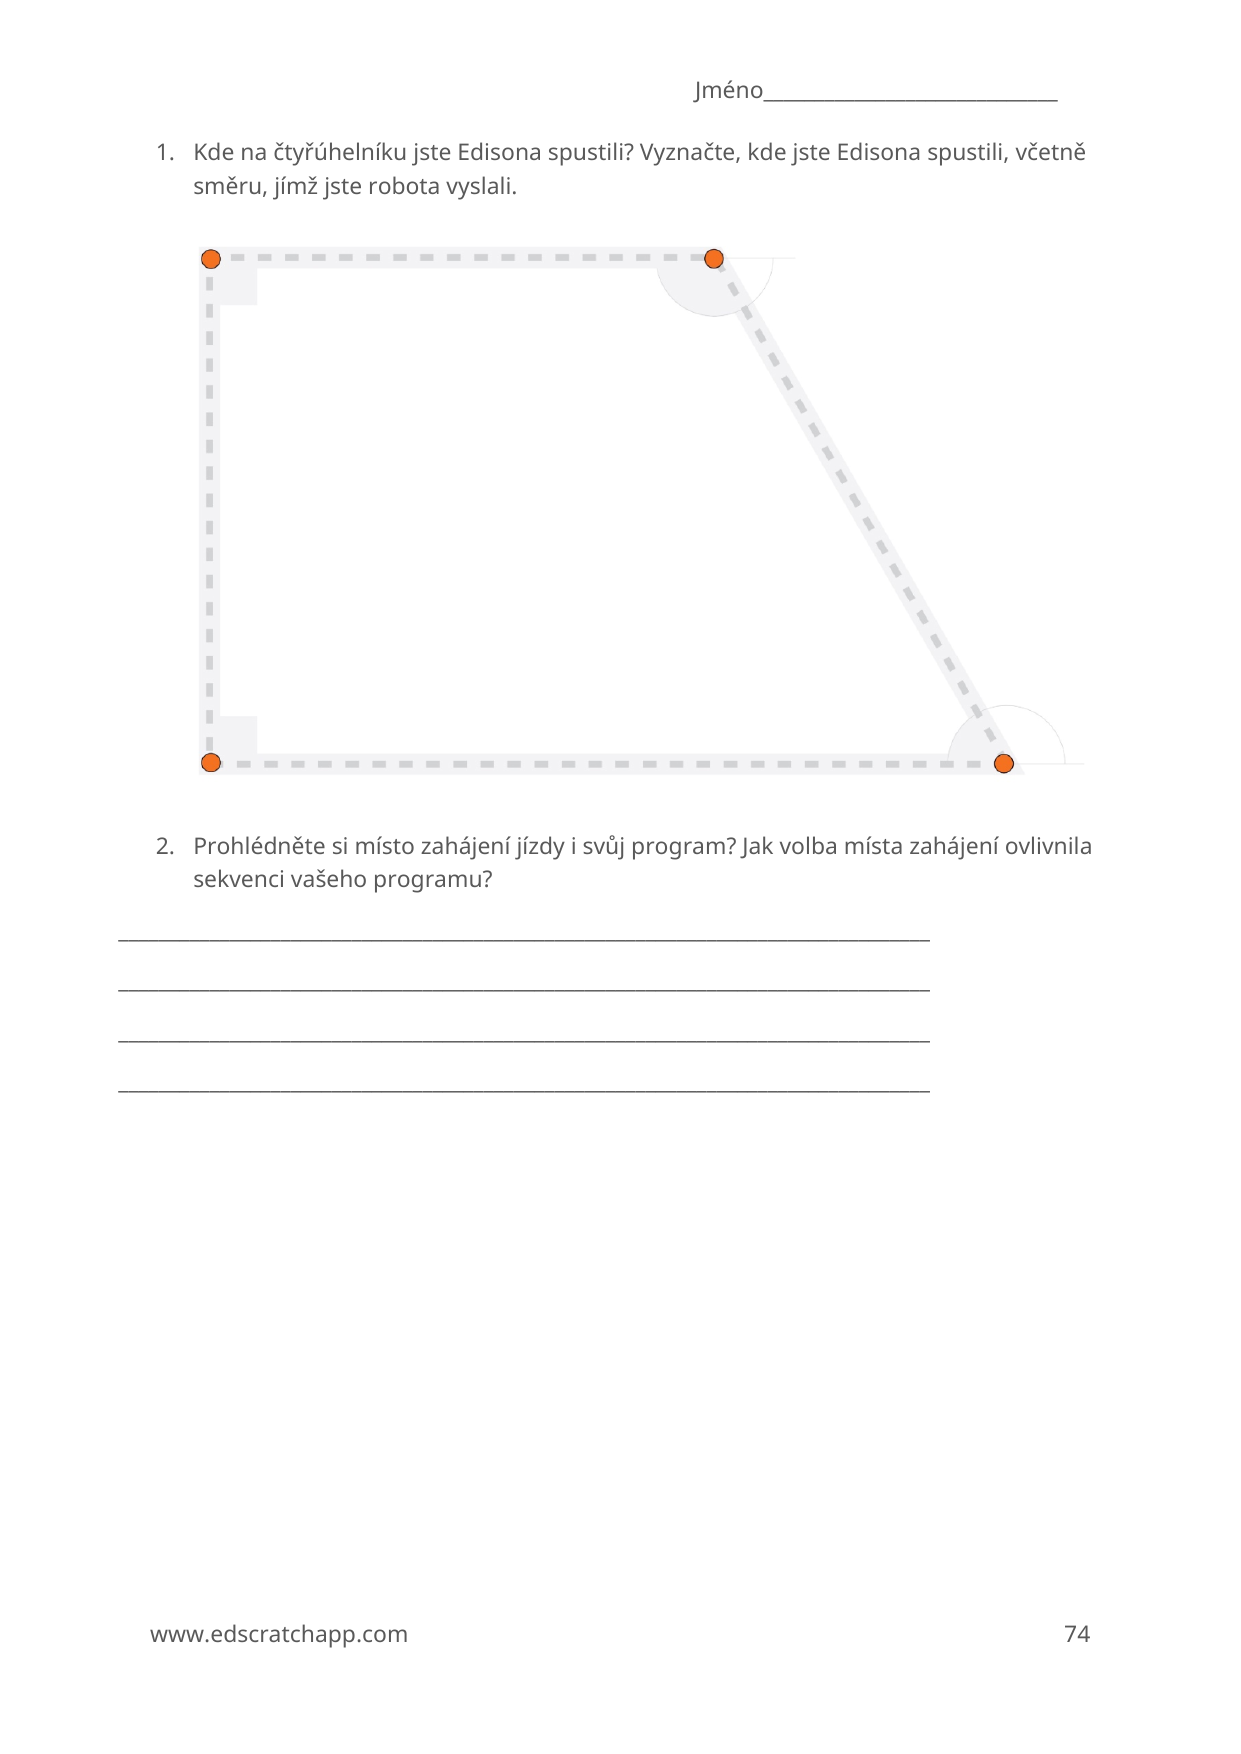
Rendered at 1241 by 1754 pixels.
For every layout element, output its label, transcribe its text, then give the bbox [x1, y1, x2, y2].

picture [179, 219, 1102, 791]
list Prohlédněte si místo zahájení jízdy i svůj program? Jak volba místa zahájení ovlivnila sekvenci vašeho programu? [156, 830, 1122, 895]
text ________________________________________________________________________________ [118, 964, 1122, 996]
list Kde na čtyřúhelníku jste Edisona spustili? Vyznačte, kde jste Edisona spustili, včetně směru, jímž jste robota vyslali. [156, 136, 1122, 201]
text ________________________________________________________________________________ [118, 1065, 1122, 1096]
text ________________________________________________________________________________ [118, 914, 1122, 945]
text ________________________________________________________________________________ [118, 1015, 1122, 1046]
